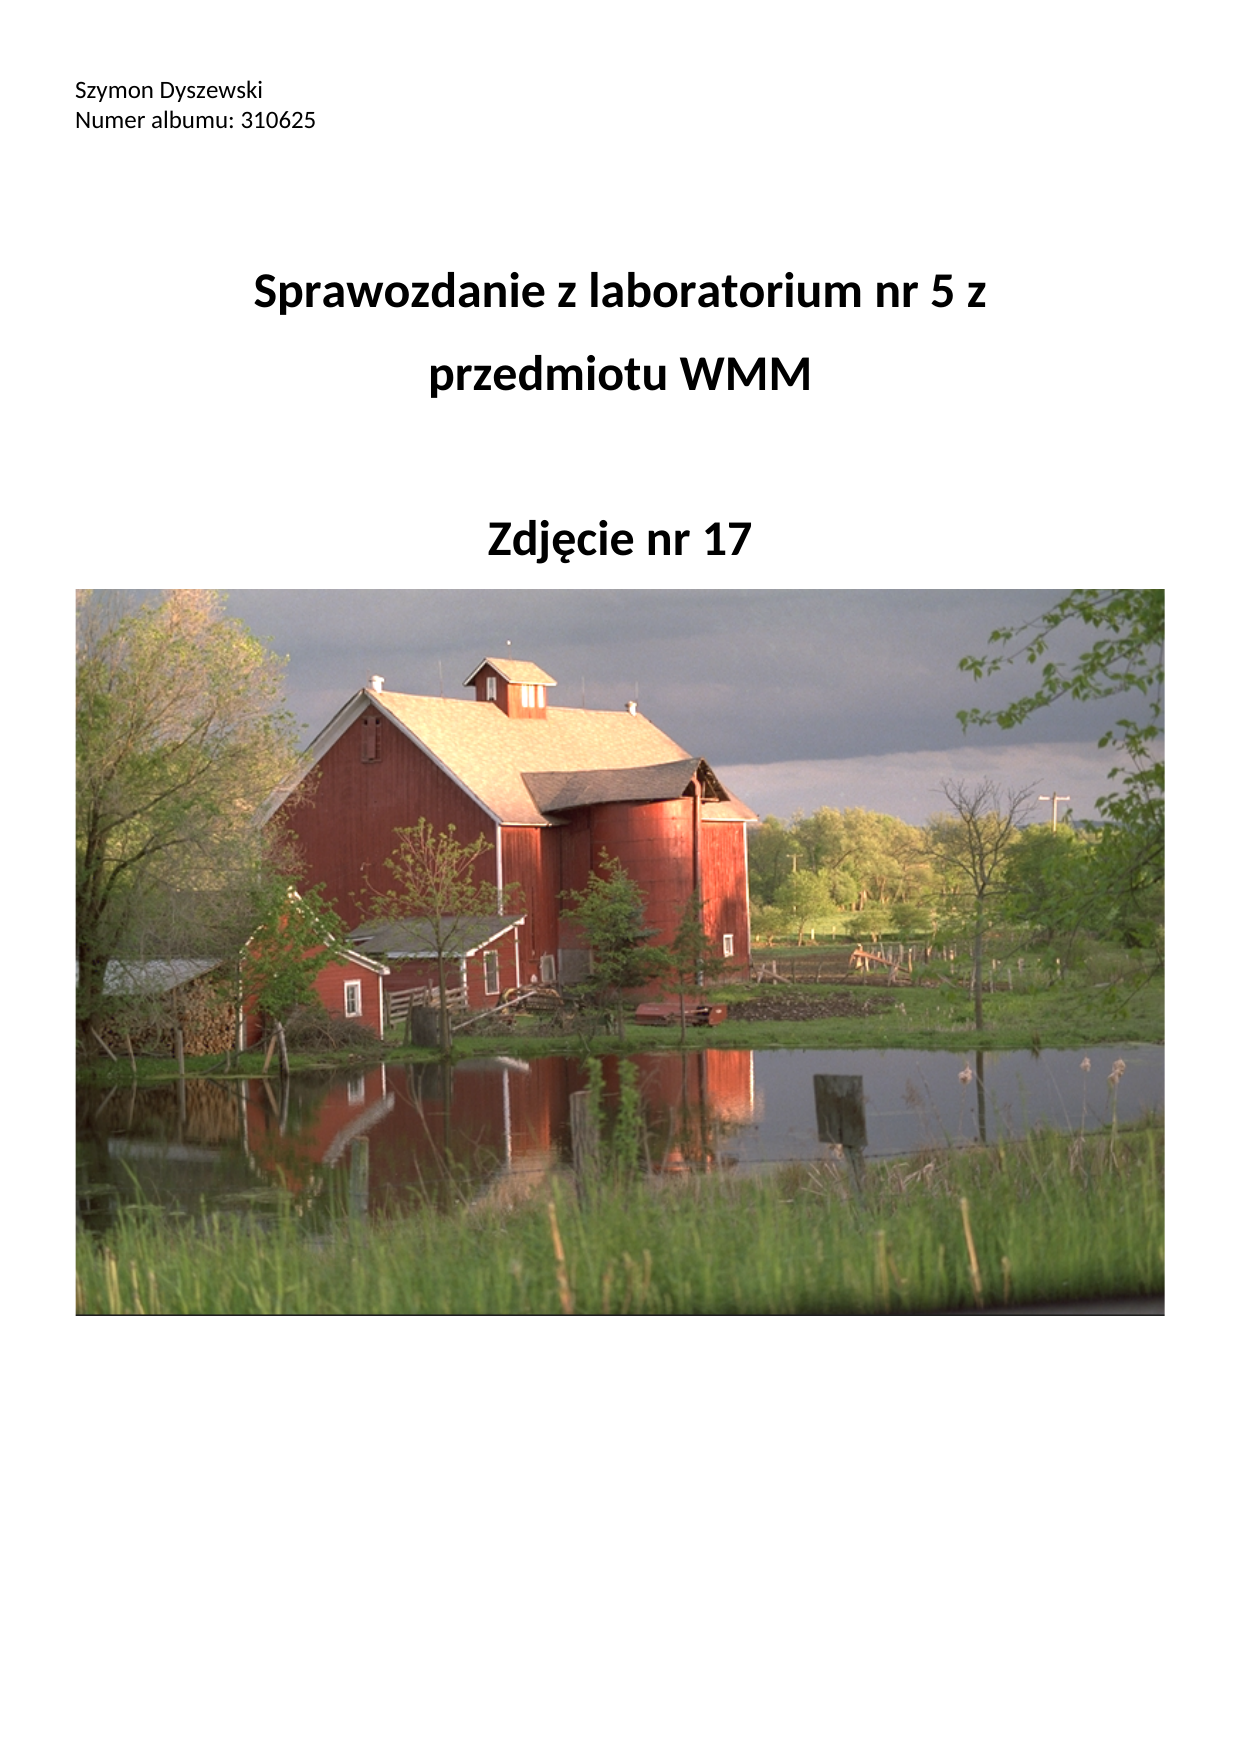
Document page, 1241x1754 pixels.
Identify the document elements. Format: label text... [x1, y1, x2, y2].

text przedmiotu WMM [75, 342, 1165, 403]
text Zdjęcie nr 17 [75, 507, 1165, 568]
picture [75, 589, 1165, 1316]
text Sprawozdanie z laboratorium nr 5 z [75, 259, 1165, 320]
